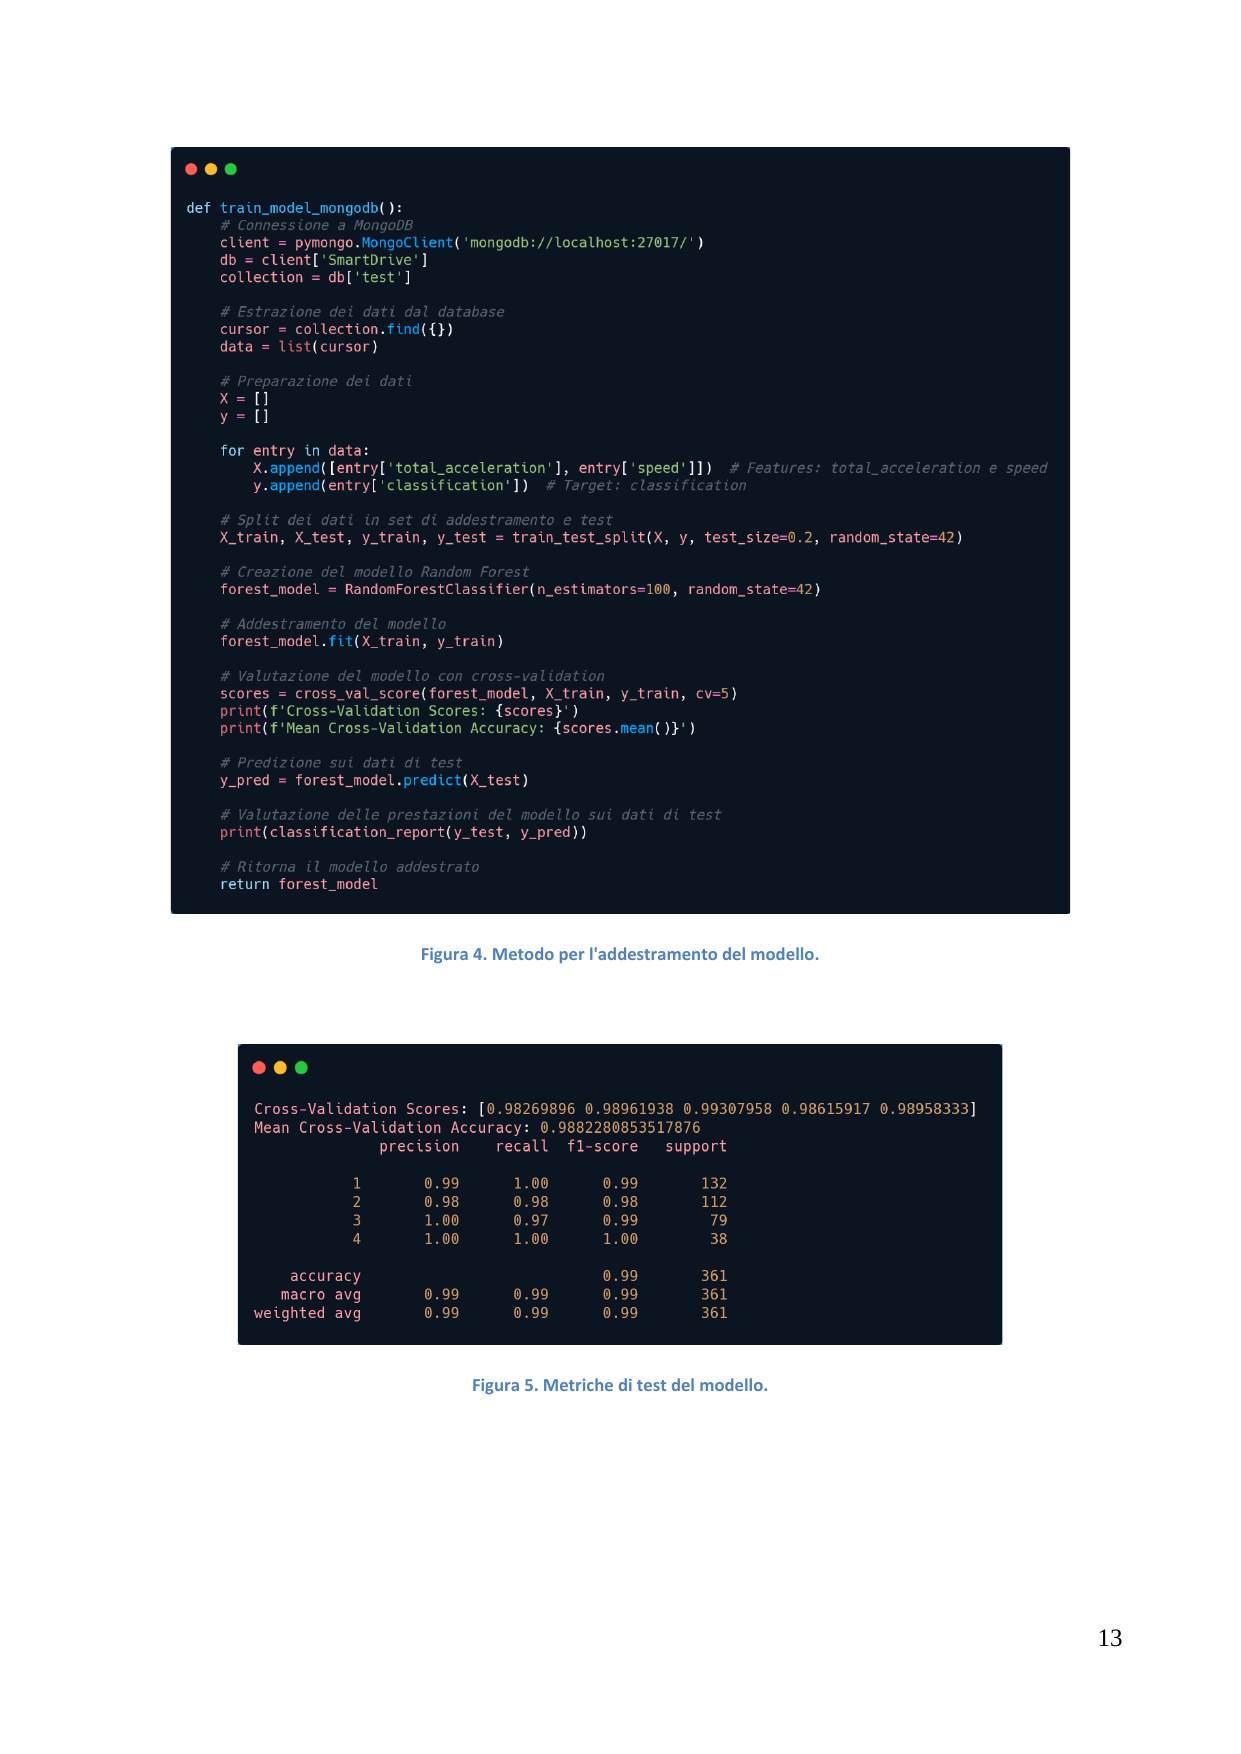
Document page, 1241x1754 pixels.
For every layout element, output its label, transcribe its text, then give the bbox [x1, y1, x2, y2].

text Figura 5. Metriche di test del modello. [118, 1374, 1122, 1397]
picture [170, 147, 1071, 914]
text Figura 4. Metodo per l'addestramento del modello. [118, 942, 1122, 965]
picture [237, 1044, 1003, 1345]
